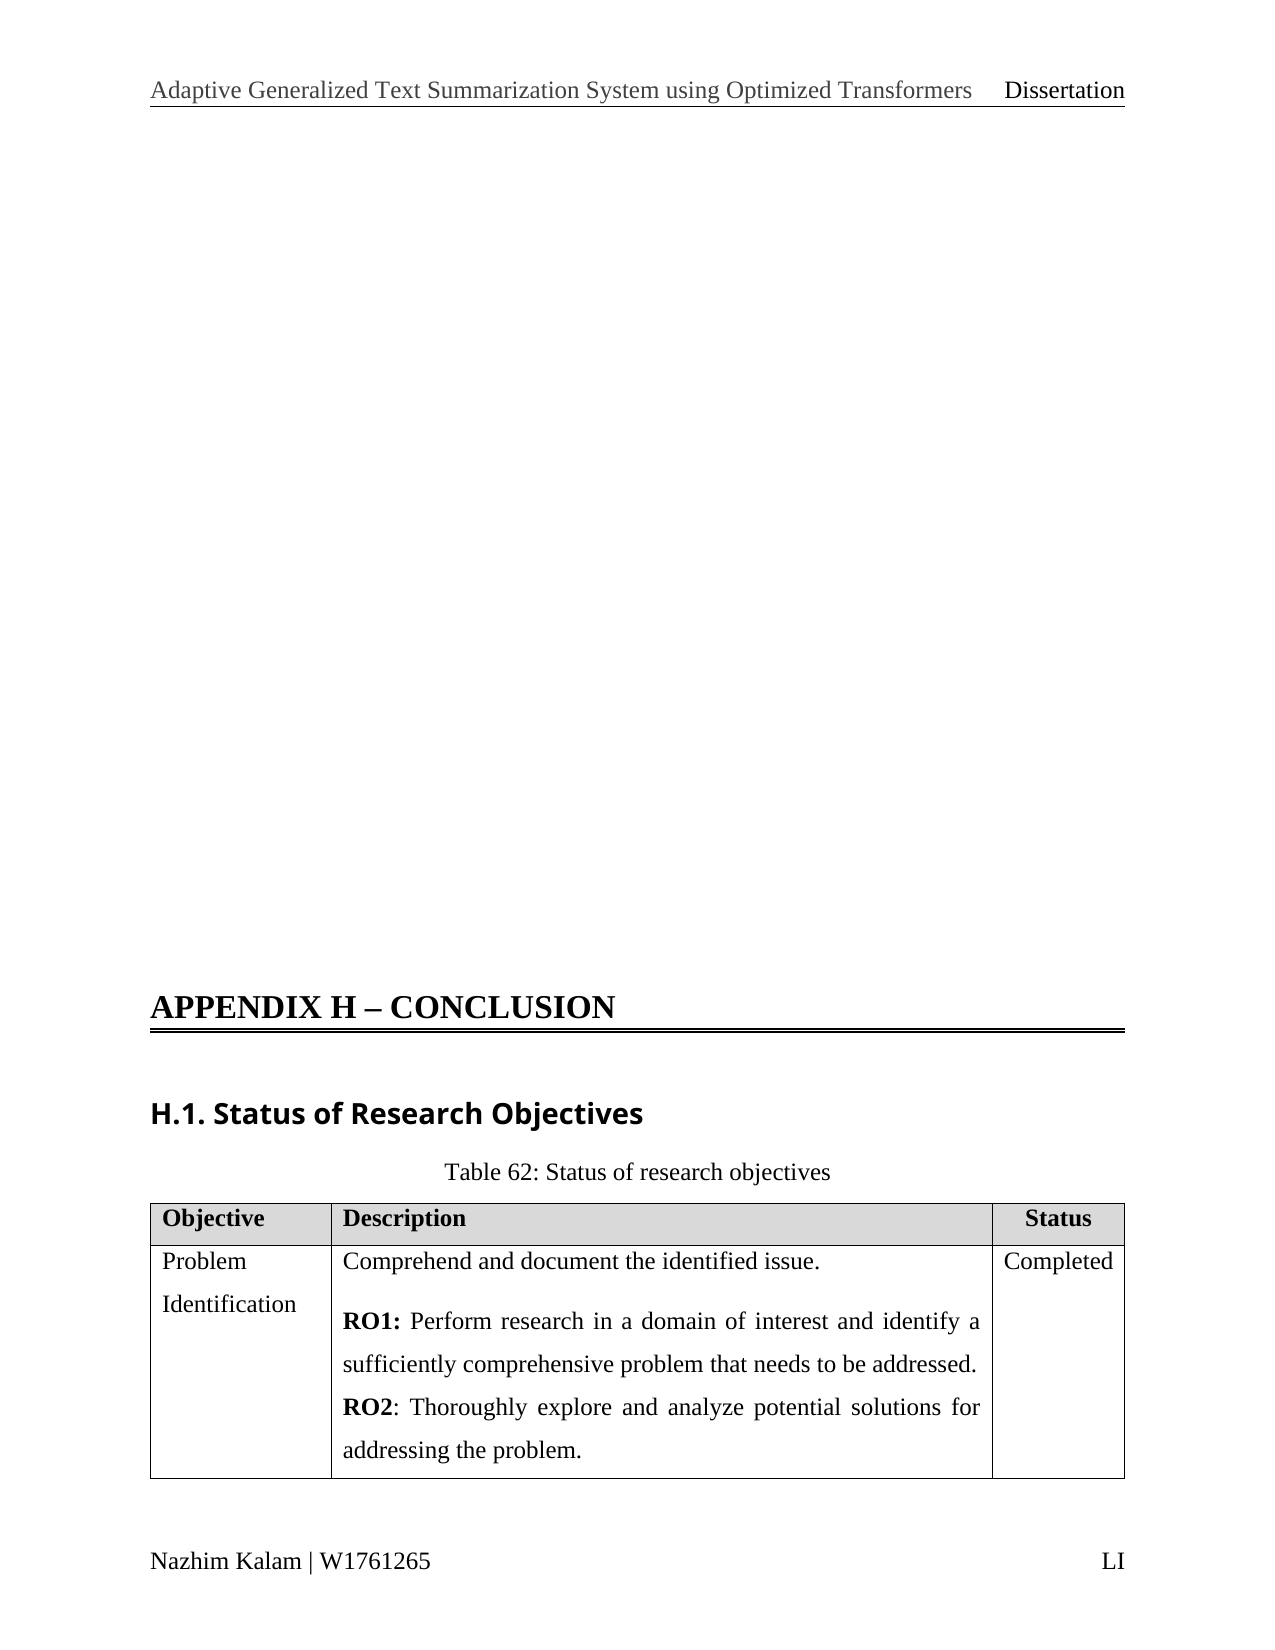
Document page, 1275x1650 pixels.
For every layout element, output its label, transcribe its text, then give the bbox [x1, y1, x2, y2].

subtitle APPENDIX H – CONCLUSION [150, 987, 1125, 1028]
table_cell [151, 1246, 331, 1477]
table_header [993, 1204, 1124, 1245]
subtitle H.1. Status of Research Objectives [150, 1093, 1125, 1133]
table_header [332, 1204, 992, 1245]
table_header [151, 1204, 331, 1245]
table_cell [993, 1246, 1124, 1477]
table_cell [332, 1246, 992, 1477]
